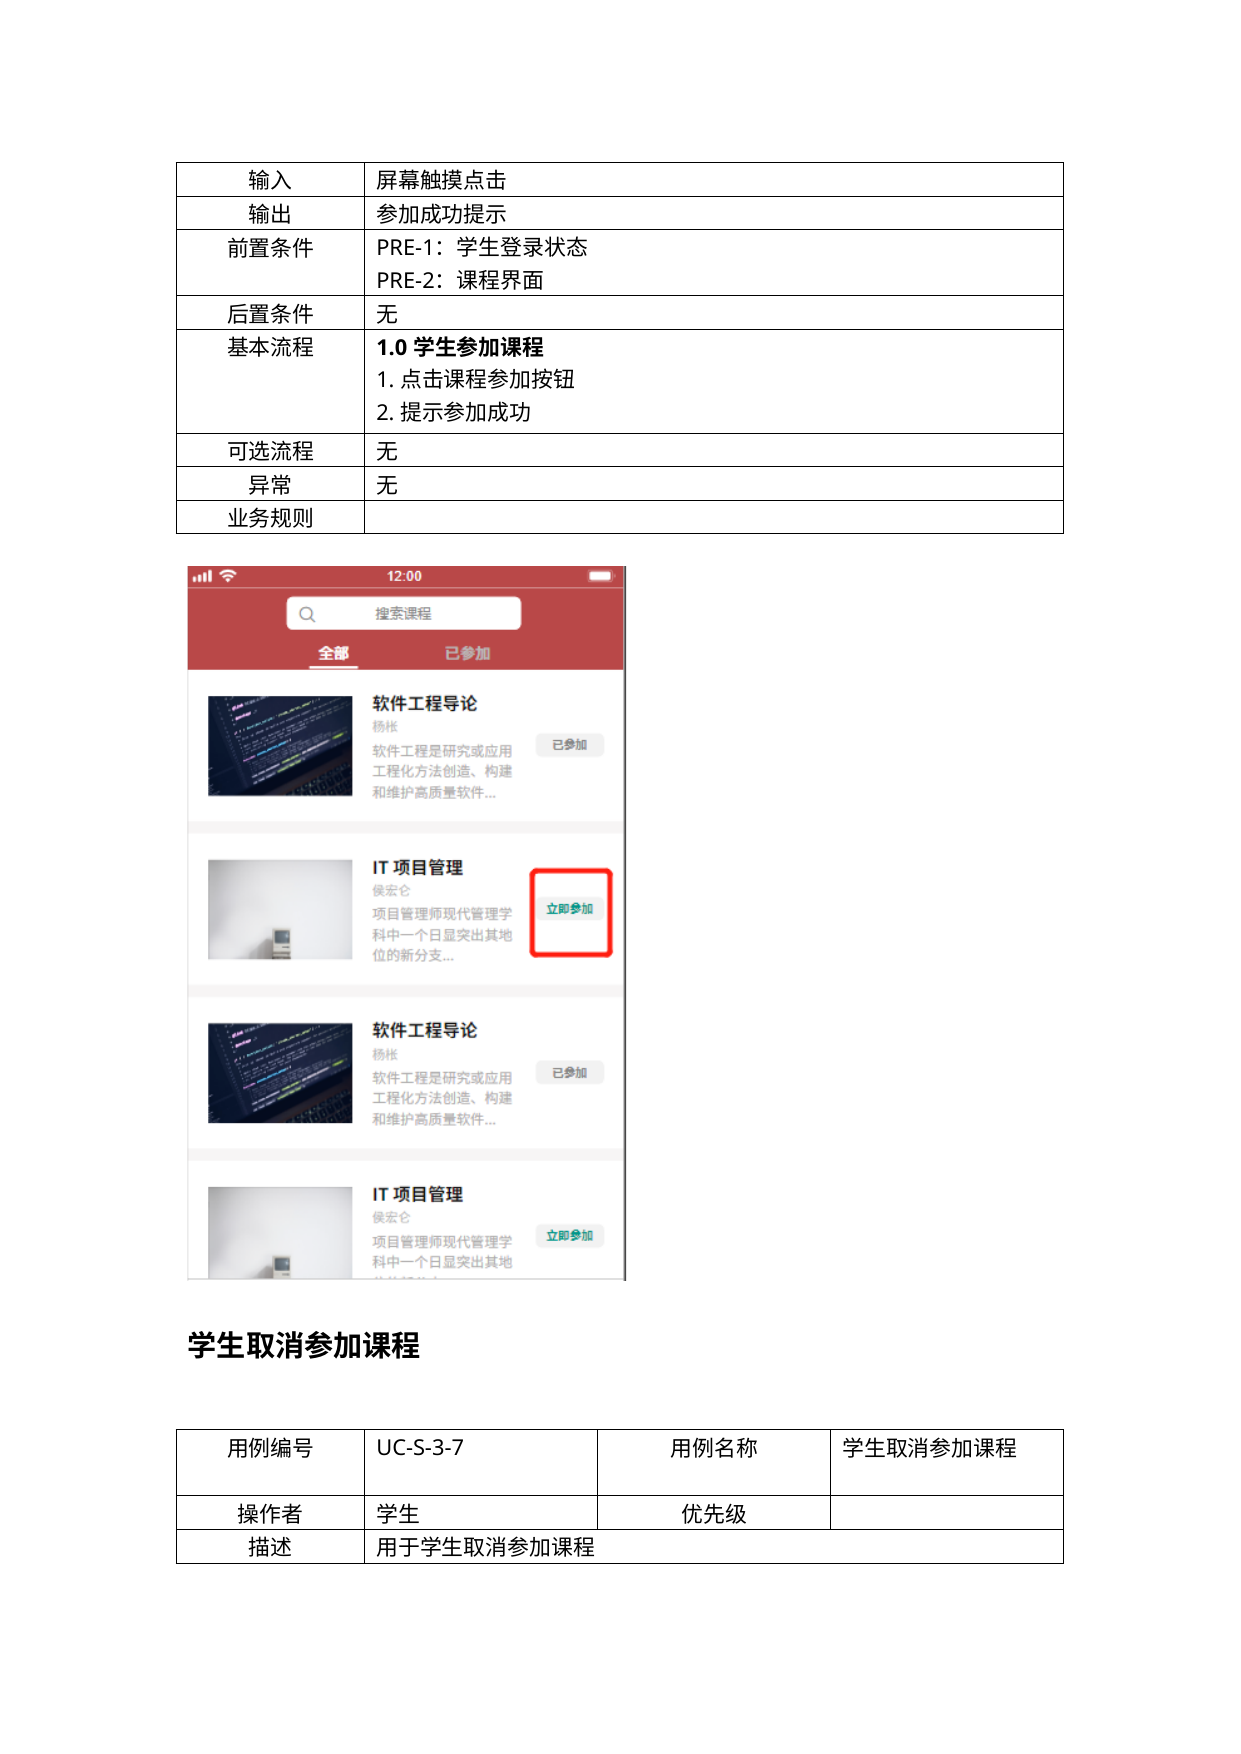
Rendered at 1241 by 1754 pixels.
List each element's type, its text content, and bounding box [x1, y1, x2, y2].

table_cell 描述 [177, 1530, 364, 1562]
table_cell 1.0 学生参加课程 1. 点击课程参加按钮 2. 提示参加成功 [365, 330, 1063, 433]
table_cell 无 [365, 467, 1063, 500]
table_header 用例名称 [598, 1430, 830, 1495]
table_cell 输入 [177, 163, 364, 196]
table_cell 后置条件 [177, 296, 364, 329]
table_cell 可选流程 [177, 434, 364, 466]
table_cell 异常 [177, 467, 364, 500]
table_cell 优先级 [598, 1496, 830, 1529]
table_header 用例编号 [177, 1430, 364, 1495]
table_header UC-S-3-7 [365, 1430, 597, 1495]
table_cell 输出 [177, 197, 364, 229]
table_cell 无 [365, 296, 1063, 329]
table_cell 业务规则 [177, 501, 364, 533]
table_cell 屏幕触摸点击 [365, 163, 1063, 196]
table_cell 前置条件 [177, 230, 364, 295]
subtitle 学生取消参加课程 [187, 1311, 1053, 1376]
table_cell 操作者 [177, 1496, 364, 1529]
table_header 学生取消参加课程 [831, 1430, 1063, 1495]
table_cell [831, 1496, 1063, 1529]
table_cell 无 [365, 434, 1063, 466]
picture [187, 566, 627, 1281]
table_cell 基本流程 [177, 330, 364, 433]
table_cell 用于学生取消参加课程 [365, 1530, 1063, 1562]
table_cell 学生 [365, 1496, 597, 1529]
table_cell [365, 501, 1063, 533]
table_cell PRE-1：学生登录状态 PRE-2：课程界面 [365, 230, 1063, 295]
table_cell 参加成功提示 [365, 197, 1063, 229]
